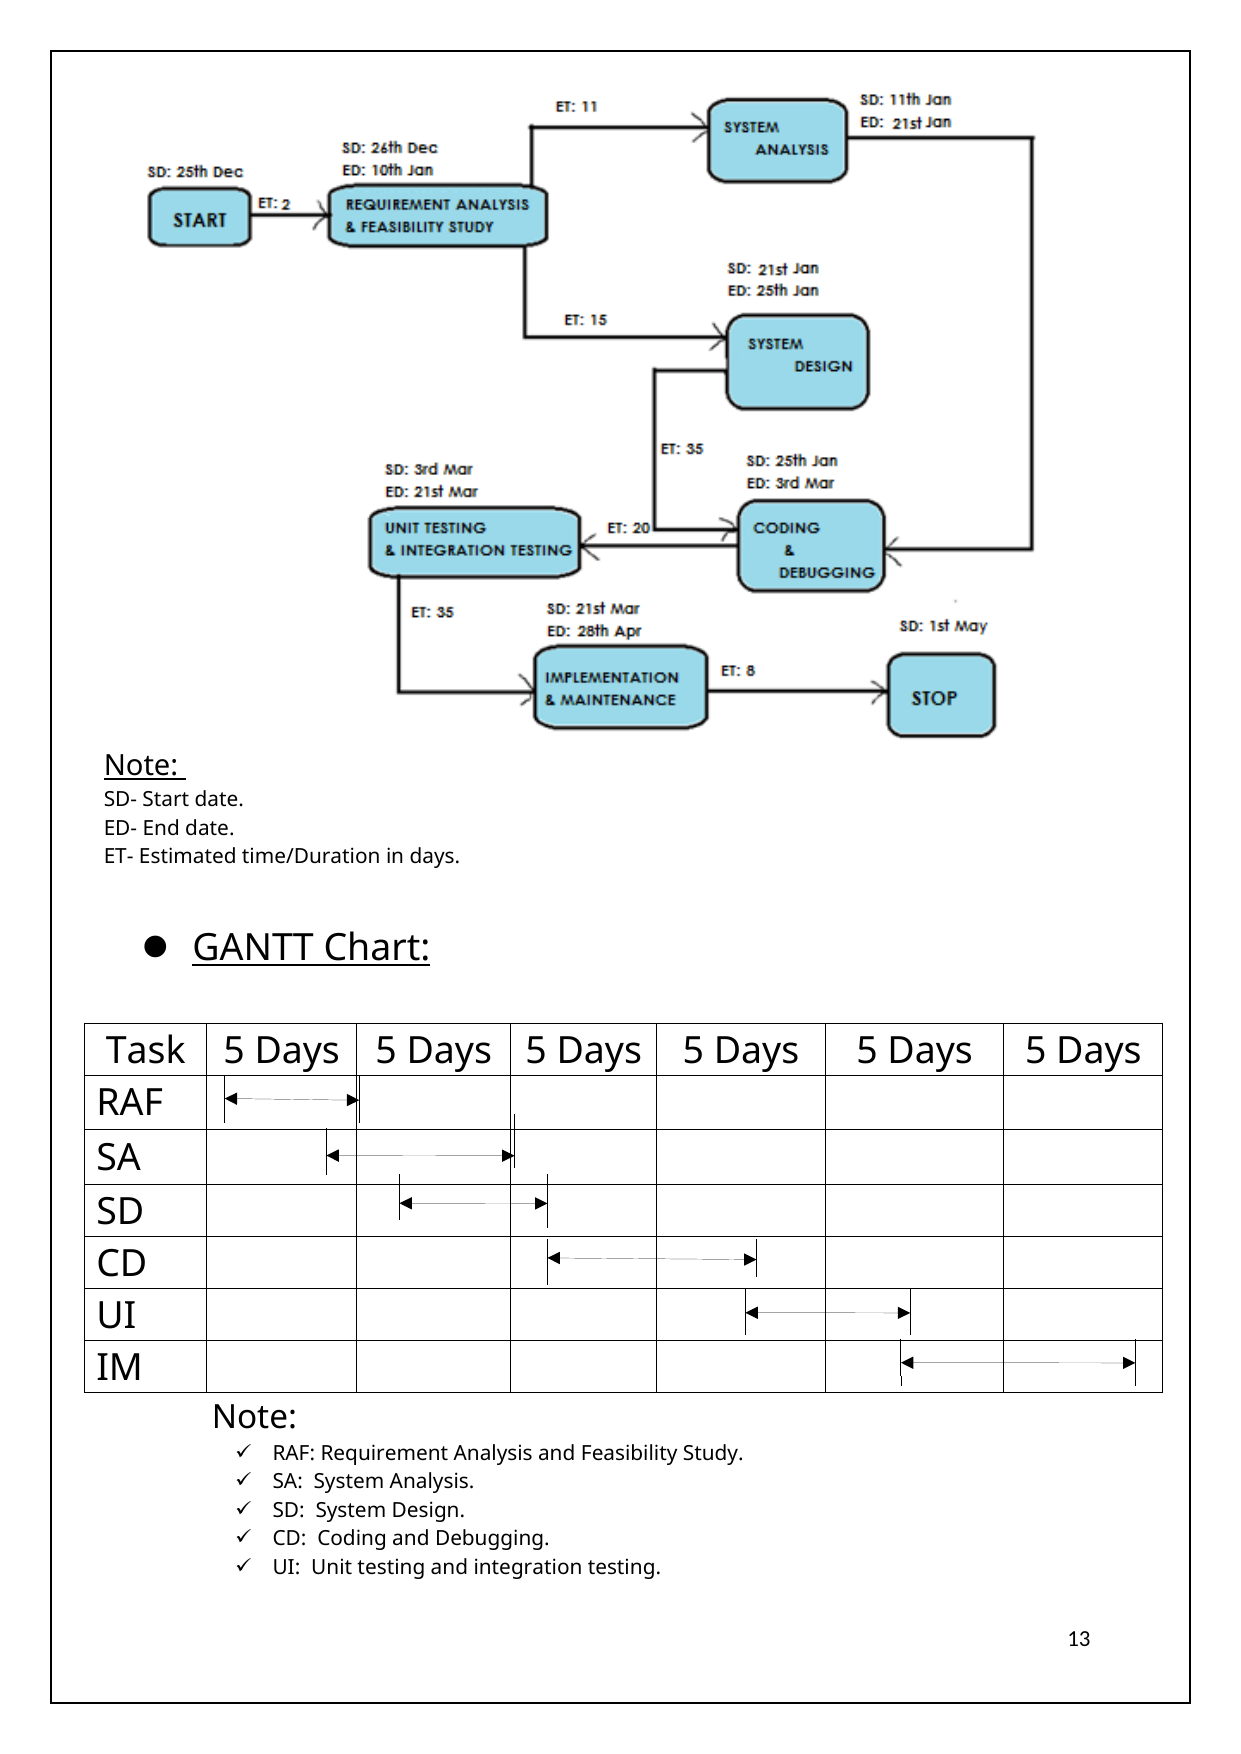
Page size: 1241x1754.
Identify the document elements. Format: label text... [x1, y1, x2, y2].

text Note: [103, 745, 1090, 784]
list GANTT Chart: [141, 921, 1090, 972]
list CD: Coding and Debugging. [235, 1523, 1090, 1552]
table_cell [657, 1341, 825, 1392]
table_header 5 Days [657, 1024, 825, 1075]
table_cell CD [85, 1237, 206, 1288]
table_cell [826, 1341, 1003, 1392]
list UI: Unit testing and integration testing. [235, 1552, 1090, 1580]
table_cell [511, 1185, 656, 1236]
table_cell [357, 1289, 510, 1340]
table_cell [826, 1289, 1003, 1340]
table_cell [357, 1237, 510, 1288]
table_cell [826, 1237, 1003, 1288]
table_cell [511, 1130, 656, 1183]
table_cell [1004, 1130, 1162, 1183]
table_header 5 Days [357, 1024, 510, 1075]
table_cell [1004, 1185, 1162, 1236]
table_cell [207, 1076, 356, 1129]
table_cell IM [85, 1341, 206, 1392]
table_cell [826, 1130, 1003, 1183]
table_cell RAF [85, 1076, 206, 1129]
table_cell SA [85, 1130, 206, 1183]
table_cell [357, 1130, 510, 1155]
table_cell [511, 1341, 656, 1392]
list SD: System Design. [235, 1495, 1090, 1523]
table_cell [657, 1130, 825, 1183]
table_cell [826, 1185, 1003, 1236]
table_cell [207, 1289, 356, 1340]
table_cell [657, 1185, 825, 1236]
table_cell [657, 1237, 825, 1288]
table_cell [511, 1289, 656, 1340]
table_cell UI [85, 1289, 206, 1340]
table_cell [826, 1076, 1003, 1129]
table_cell [207, 1130, 356, 1183]
table_header 5 Days [826, 1024, 1003, 1075]
table_header 5 Days [1004, 1024, 1162, 1075]
table_cell [657, 1076, 825, 1129]
table_cell [357, 1076, 510, 1129]
table_cell [1004, 1076, 1162, 1129]
table_cell [1004, 1237, 1162, 1288]
table_cell [357, 1156, 510, 1183]
table_cell [1004, 1341, 1162, 1392]
table_header Task [85, 1024, 206, 1075]
text ET- Estimated time/Duration in days. [103, 841, 1090, 869]
list RAF: Requirement Analysis and Feasibility Study. [235, 1438, 1090, 1467]
text ED- End date. [103, 813, 1090, 841]
table_cell [357, 1341, 510, 1392]
text SD- Start date. [103, 784, 1090, 813]
text Note: [103, 1393, 1090, 1438]
table_cell SD [85, 1185, 206, 1236]
table_cell [357, 1185, 510, 1236]
table_cell [207, 1341, 356, 1392]
table_cell [207, 1237, 356, 1288]
table_header 5 Days [207, 1024, 356, 1075]
table_cell [511, 1076, 656, 1129]
table_cell [207, 1185, 356, 1236]
table_cell [1004, 1289, 1162, 1340]
list SA: System Analysis. [235, 1467, 1090, 1495]
table_cell [657, 1289, 825, 1340]
picture [103, 88, 1177, 745]
table_cell [511, 1237, 656, 1288]
table_header 5 Days [511, 1024, 656, 1075]
